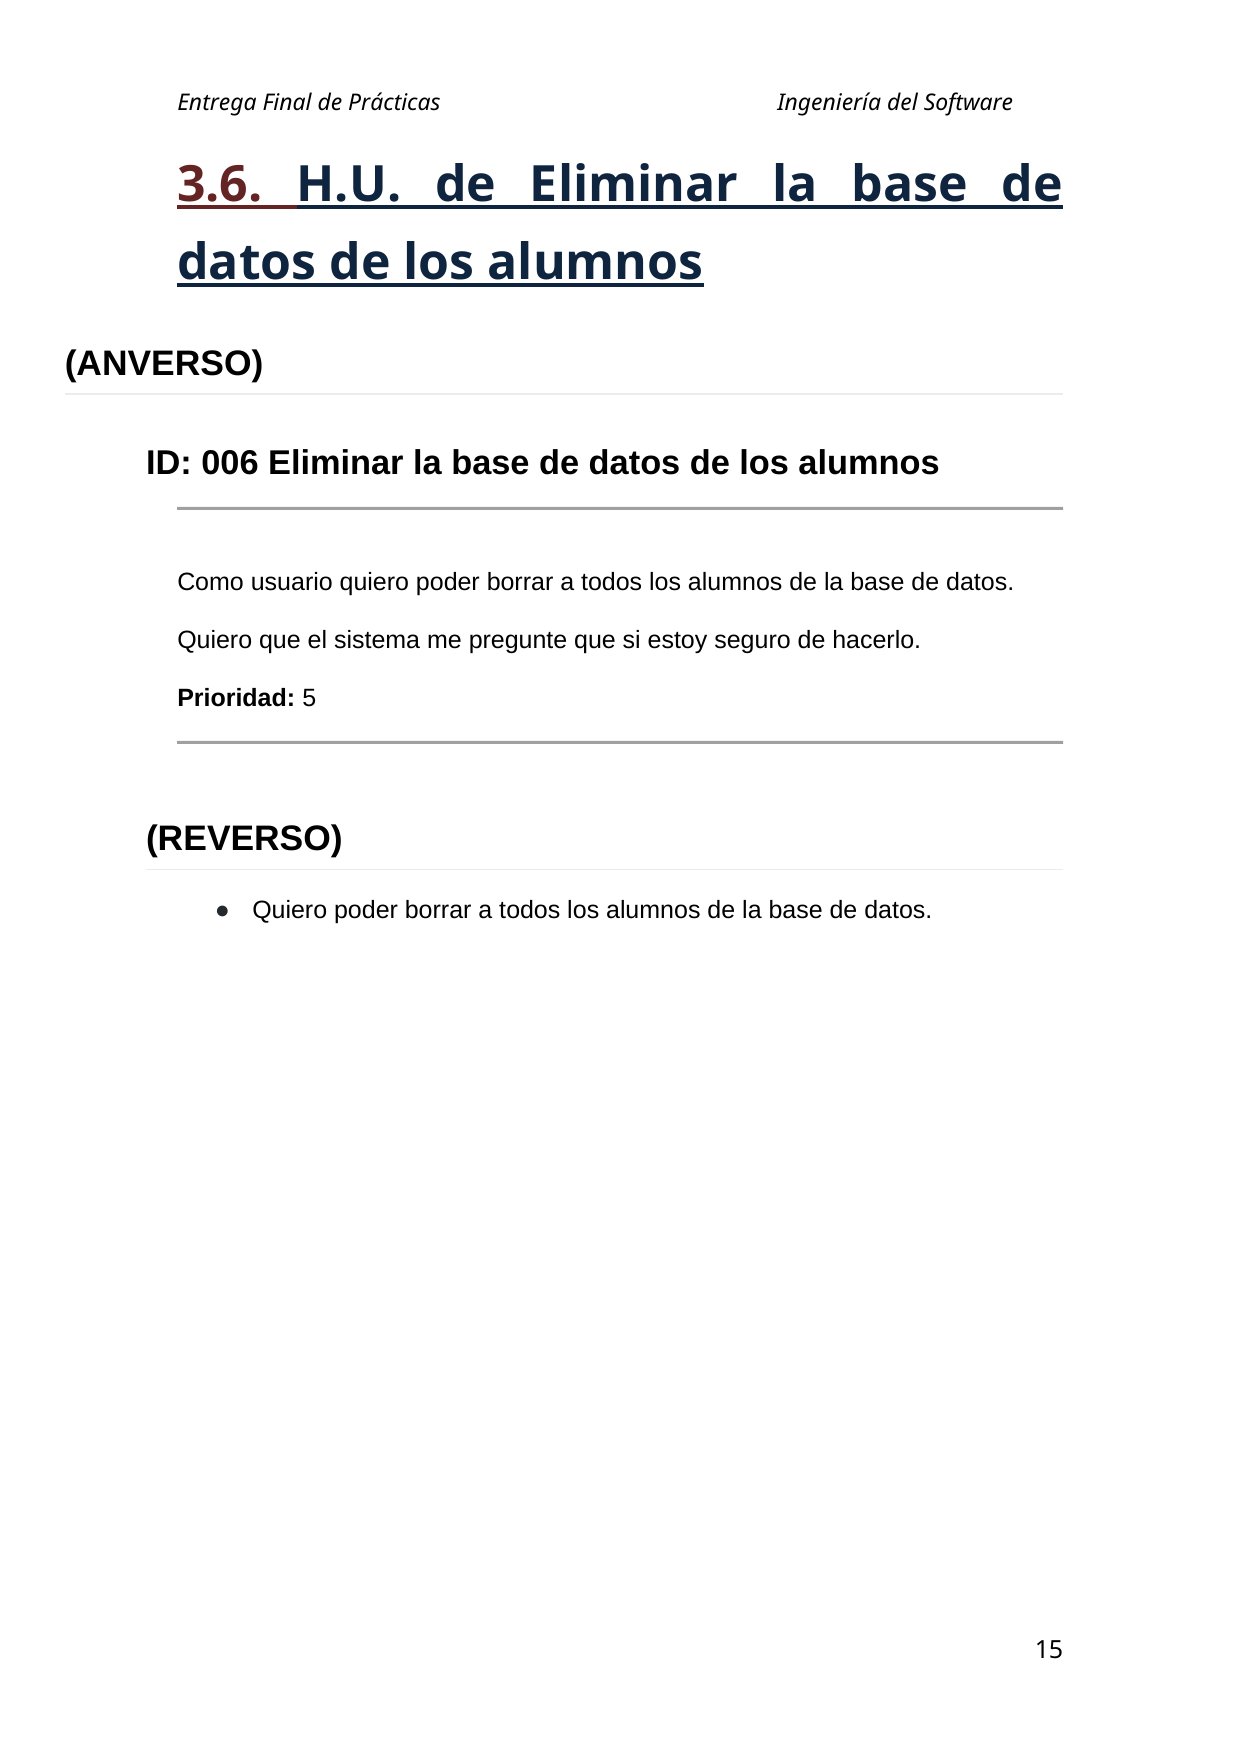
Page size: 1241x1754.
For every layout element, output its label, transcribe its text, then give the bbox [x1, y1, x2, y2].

subtitle ID: 006 Eliminar la base de datos de los alumnos [146, 442, 1063, 482]
text 3.6. H.U. de Eliminar la base de datos de los alumnos [177, 209, 1063, 294]
subtitle (REVERSO) [146, 817, 1063, 869]
list Quiero poder borrar a todos los alumnos de la base de datos. [214, 895, 1063, 924]
subtitle (ANVERSO) [64, 342, 1063, 394]
text Quiero que el sistema me pregunte que si estoy seguro de hacerlo. [177, 625, 1063, 653]
text Como usuario quiero poder borrar a todos los alumnos de la base de datos. [177, 567, 1063, 596]
text Prioridad: 5 [177, 683, 1063, 712]
text 3.6. H.U. de Eliminar la base de datos de los alumnos [177, 148, 1063, 205]
